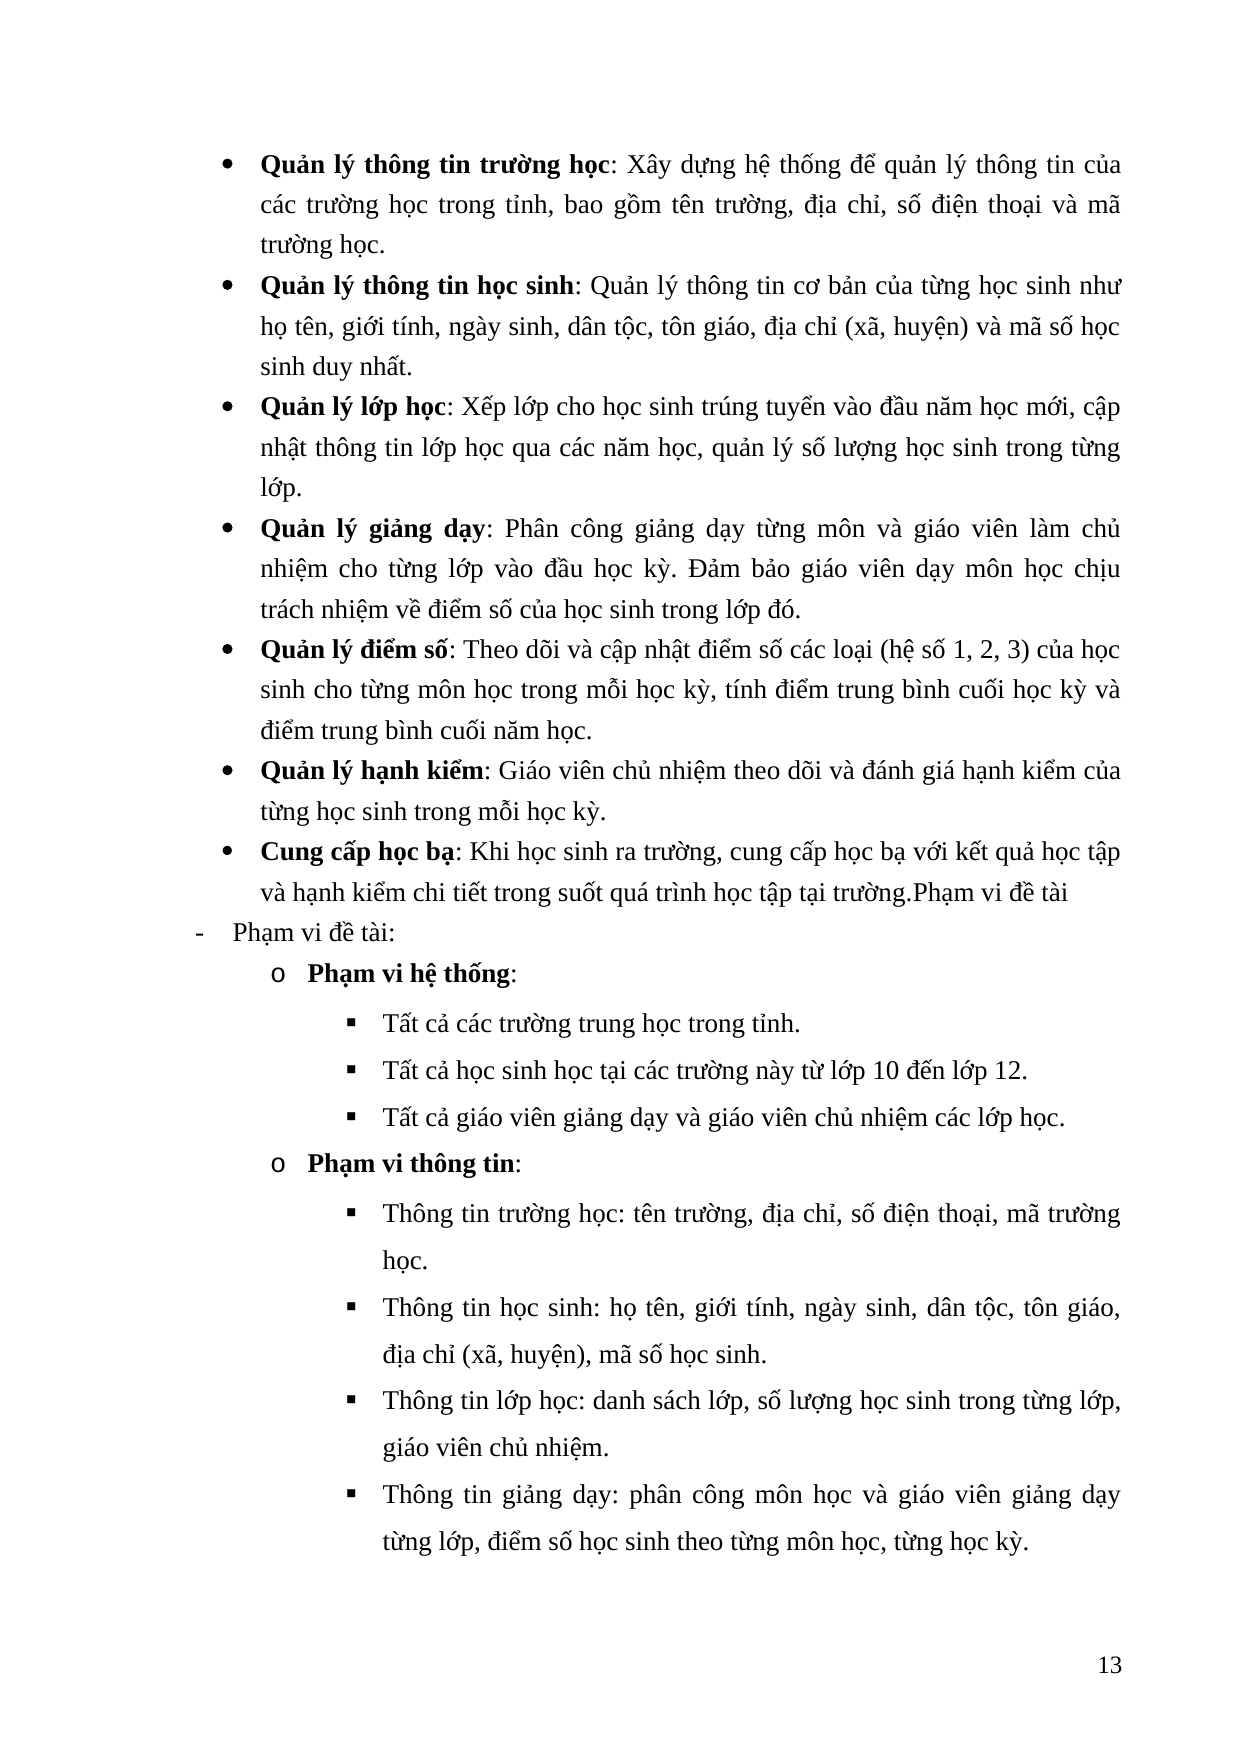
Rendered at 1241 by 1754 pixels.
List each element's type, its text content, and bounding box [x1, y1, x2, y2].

list Thông tin lớp học: danh sách lớp, số lượng học sinh trong từng lớp, giáo viên chủ nhiệm. [345, 1384, 1122, 1462]
list Phạm vi thông tin: [270, 1147, 1122, 1181]
list Phạm vi đề tài: [195, 916, 1122, 947]
list Thông tin giảng dạy: phân công môn học và giáo viên giảng dạy từng lớp, điểm số học sinh theo từng môn học, từng học kỳ. [345, 1478, 1122, 1556]
list Phạm vi hệ thống: [270, 957, 1122, 990]
list Cung cấp học bạ: Khi học sinh ra trường, cung cấp học bạ với kết quả học tập và hạnh kiểm chi tiết trong suốt quá trình học tập tại trường.Phạm vi đề tài [223, 835, 1122, 907]
list Quản lý thông tin trường học: Xây dựng hệ thống để quản lý thông tin của các trường học trong tỉnh, bao gồm tên trường, địa chỉ, số điện thoại và mã trường học. [223, 148, 1122, 260]
list Tất cả giáo viên giảng dạy và giáo viên chủ nhiệm các lớp học. [345, 1101, 1122, 1132]
list Quản lý lớp học: Xếp lớp cho học sinh trúng tuyển vào đầu năm học mới, cập nhật thông tin lớp học qua các năm học, quản lý số lượng học sinh trong từng lớp. [223, 390, 1122, 502]
list Quản lý hạnh kiểm: Giáo viên chủ nhiệm theo dõi và đánh giá hạnh kiểm của từng học sinh trong mỗi học kỳ. [223, 754, 1122, 826]
list Quản lý điểm số: Theo dõi và cập nhật điểm số các loại (hệ số 1, 2, 3) của học sinh cho từng môn học trong mỗi học kỳ, tính điểm trung bình cuối học kỳ và điểm trung bình cuối năm học. [223, 633, 1122, 745]
list Thông tin trường học: tên trường, địa chỉ, số điện thoại, mã trường học. [345, 1198, 1122, 1276]
list Quản lý giảng dạy: Phân công giảng dạy từng môn và giáo viên làm chủ nhiệm cho từng lớp vào đầu học kỳ. Đảm bảo giáo viên dạy môn học chịu trách nhiệm về điểm số của học sinh trong lớp đó. [223, 512, 1122, 624]
list Thông tin học sinh: họ tên, giới tính, ngày sinh, dân tộc, tôn giáo, địa chỉ (xã, huyện), mã số học sinh. [345, 1291, 1122, 1369]
list Tất cả học sinh học tại các trường này từ lớp 10 đến lớp 12. [345, 1054, 1122, 1085]
list Tất cả các trường trung học trong tỉnh. [345, 1007, 1122, 1038]
list Quản lý thông tin học sinh: Quản lý thông tin cơ bản của từng học sinh như họ tên, giới tính, ngày sinh, dân tộc, tôn giáo, địa chỉ (xã, huyện) và mã số học sinh duy nhất. [223, 269, 1122, 381]
